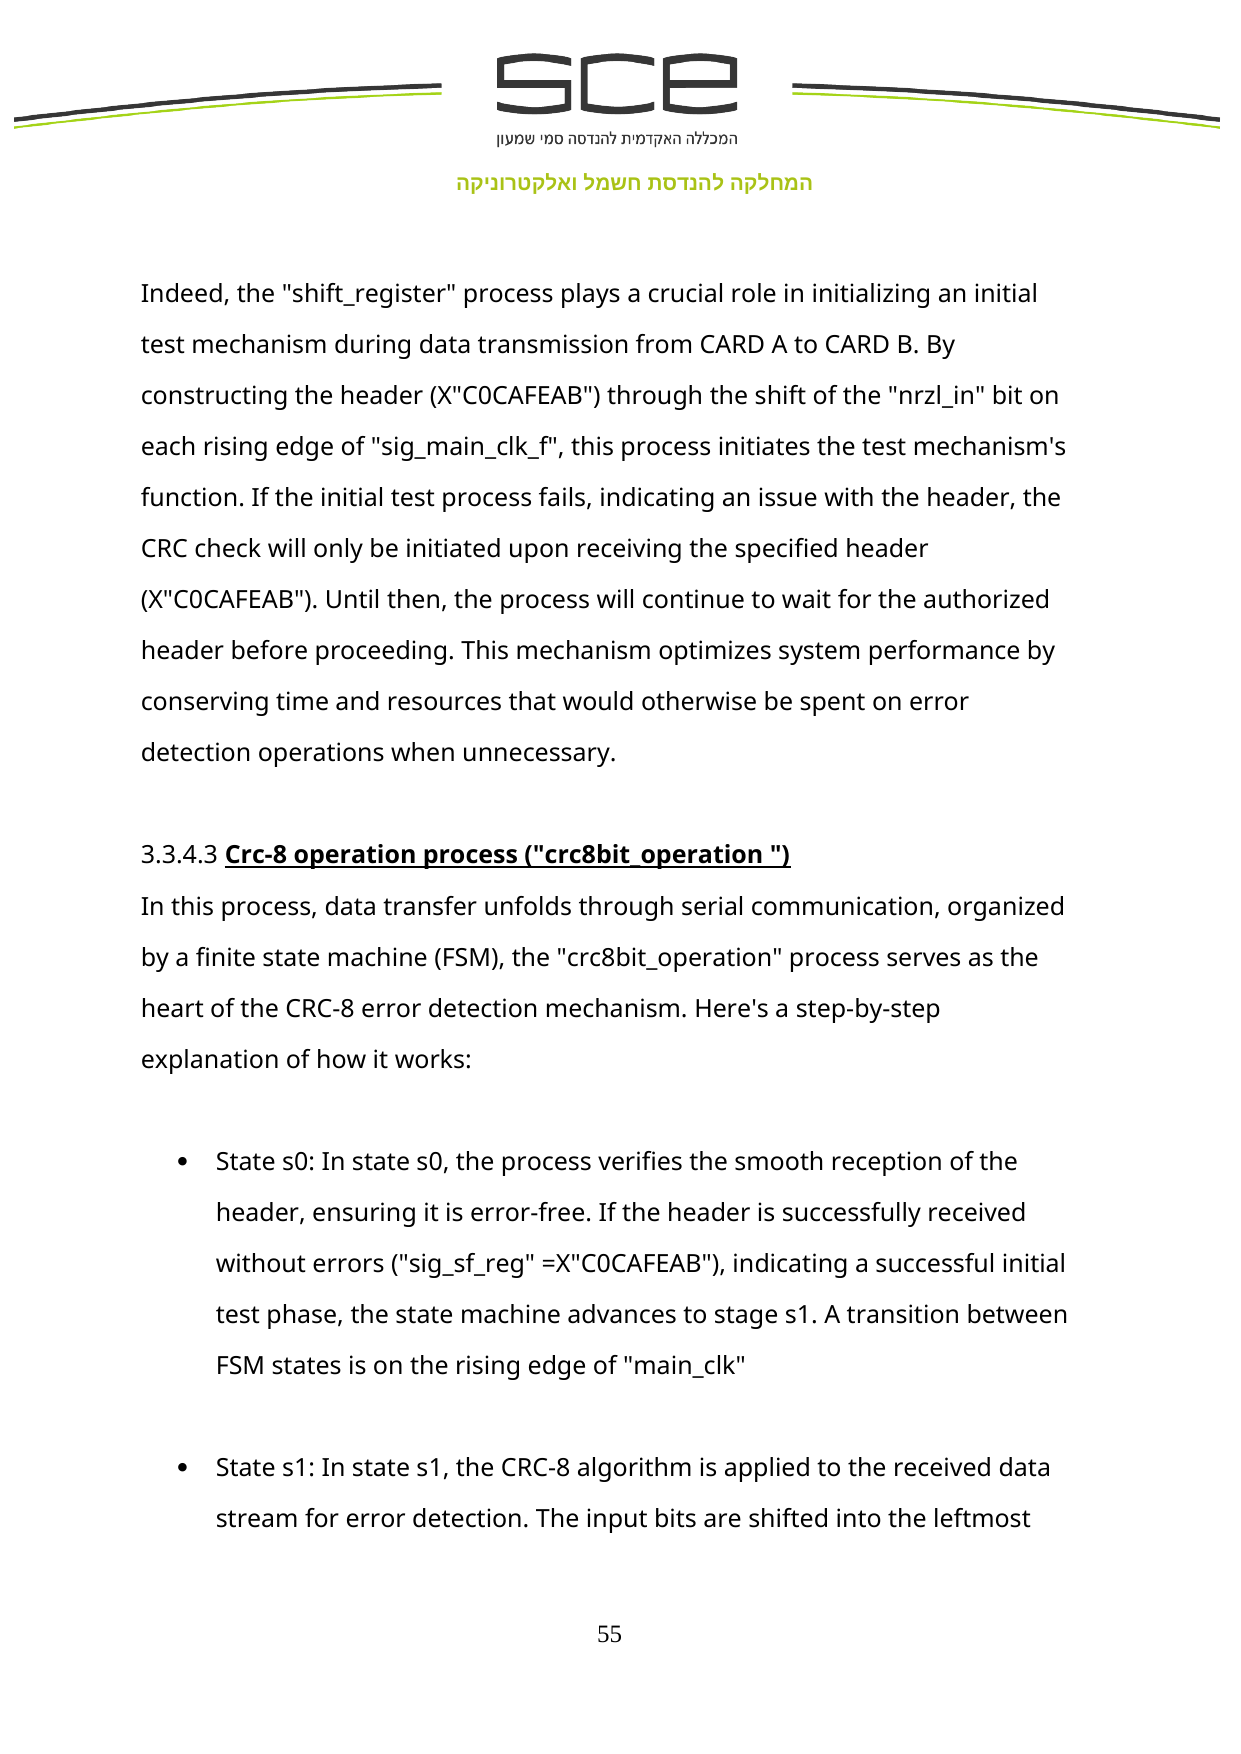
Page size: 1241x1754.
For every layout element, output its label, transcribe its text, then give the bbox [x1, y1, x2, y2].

picture [14, 0, 1221, 191]
text Indeed, the "shift_register" process plays a crucial role in initializing an initial test mechanism during data transmission from CARD A to CARD B. By constructing the header (X"C0CAFEAB") through the shift of the "nrzl_in" bit on each rising edge of "sig_main_clk_f", this process initiates the test mechanism's function. If the initial test process fails, indicating an issue with the header, the CRC check will only be initiated upon receiving the specified header (X"C0CAFEAB"). Until then, the process will continue to wait for the authorized header before proceeding. This mechanism optimizes system performance by conserving time and resources that would otherwise be spent on error detection operations when unnecessary. [141, 276, 1078, 769]
text In this process, data transfer unfolds through serial communication, organized by a finite state machine (FSM), the "crc8bit_operation" process serves as the heart of the CRC-8 error detection mechanism. Here's a step-by-step explanation of how it works: [141, 888, 1078, 1075]
list State s0: In state s0, the process verifies the smooth reception of the header, ensuring it is error-free. If the header is successfully received without errors ("sig_sf_reg" =X"C0CAFEAB"), indicating a successful initial test phase, the state machine advances to stage s1. A transition between FSM states is on the rising edge of "main_clk" [178, 1143, 1078, 1382]
list Crc-8 operation process ("crc8bit_operation ") [141, 837, 1078, 871]
